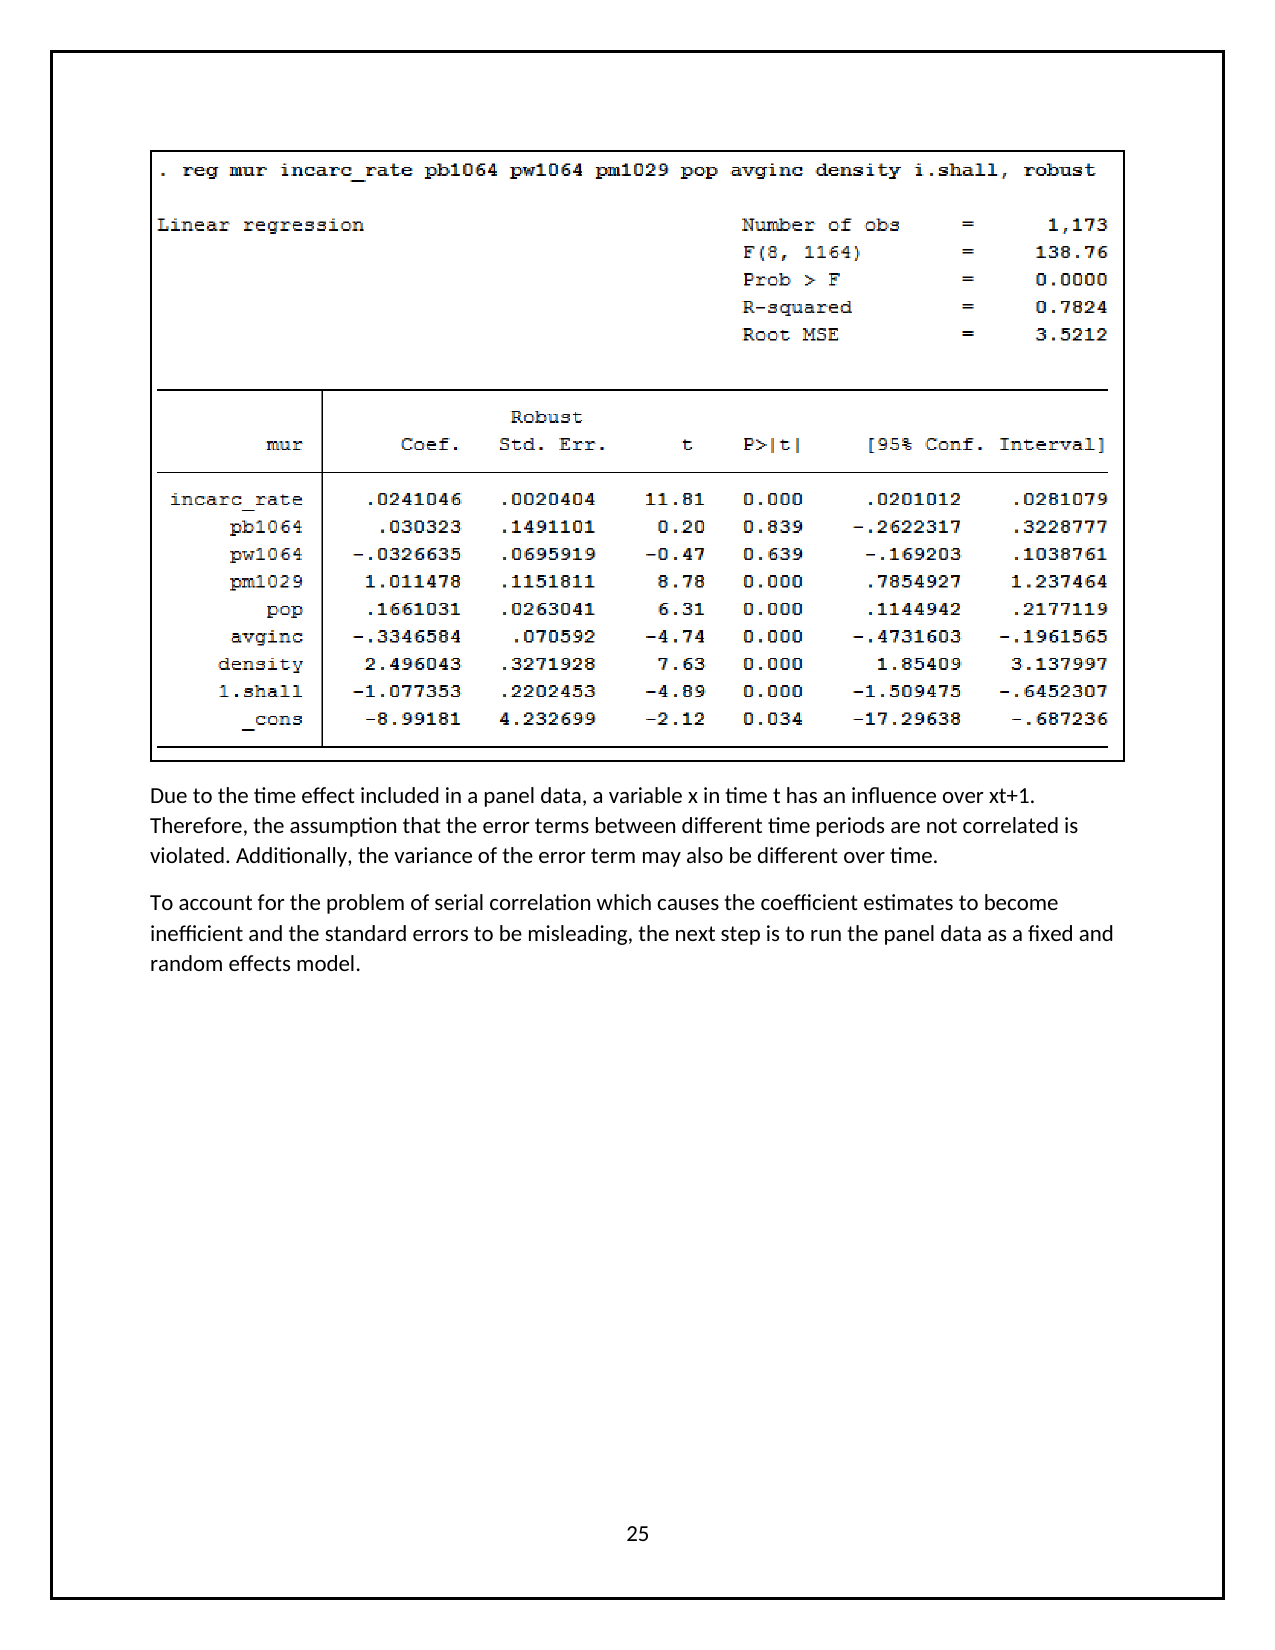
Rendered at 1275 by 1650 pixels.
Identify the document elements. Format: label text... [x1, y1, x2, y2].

text To account for the problem of serial correlation which causes the coefficient estimates to become inefficient and the standard errors to be misleading, the next step is to run the panel data as a fixed and random effects model. [150, 888, 1125, 977]
picture [152, 152, 1123, 760]
text Due to the time effect included in a panel data, a variable x in time t has an influence over xt+1. Therefore, the assumption that the error terms between different time periods are not correlated is violated. Additionally, the variance of the error term may also be different over time. [150, 781, 1125, 869]
